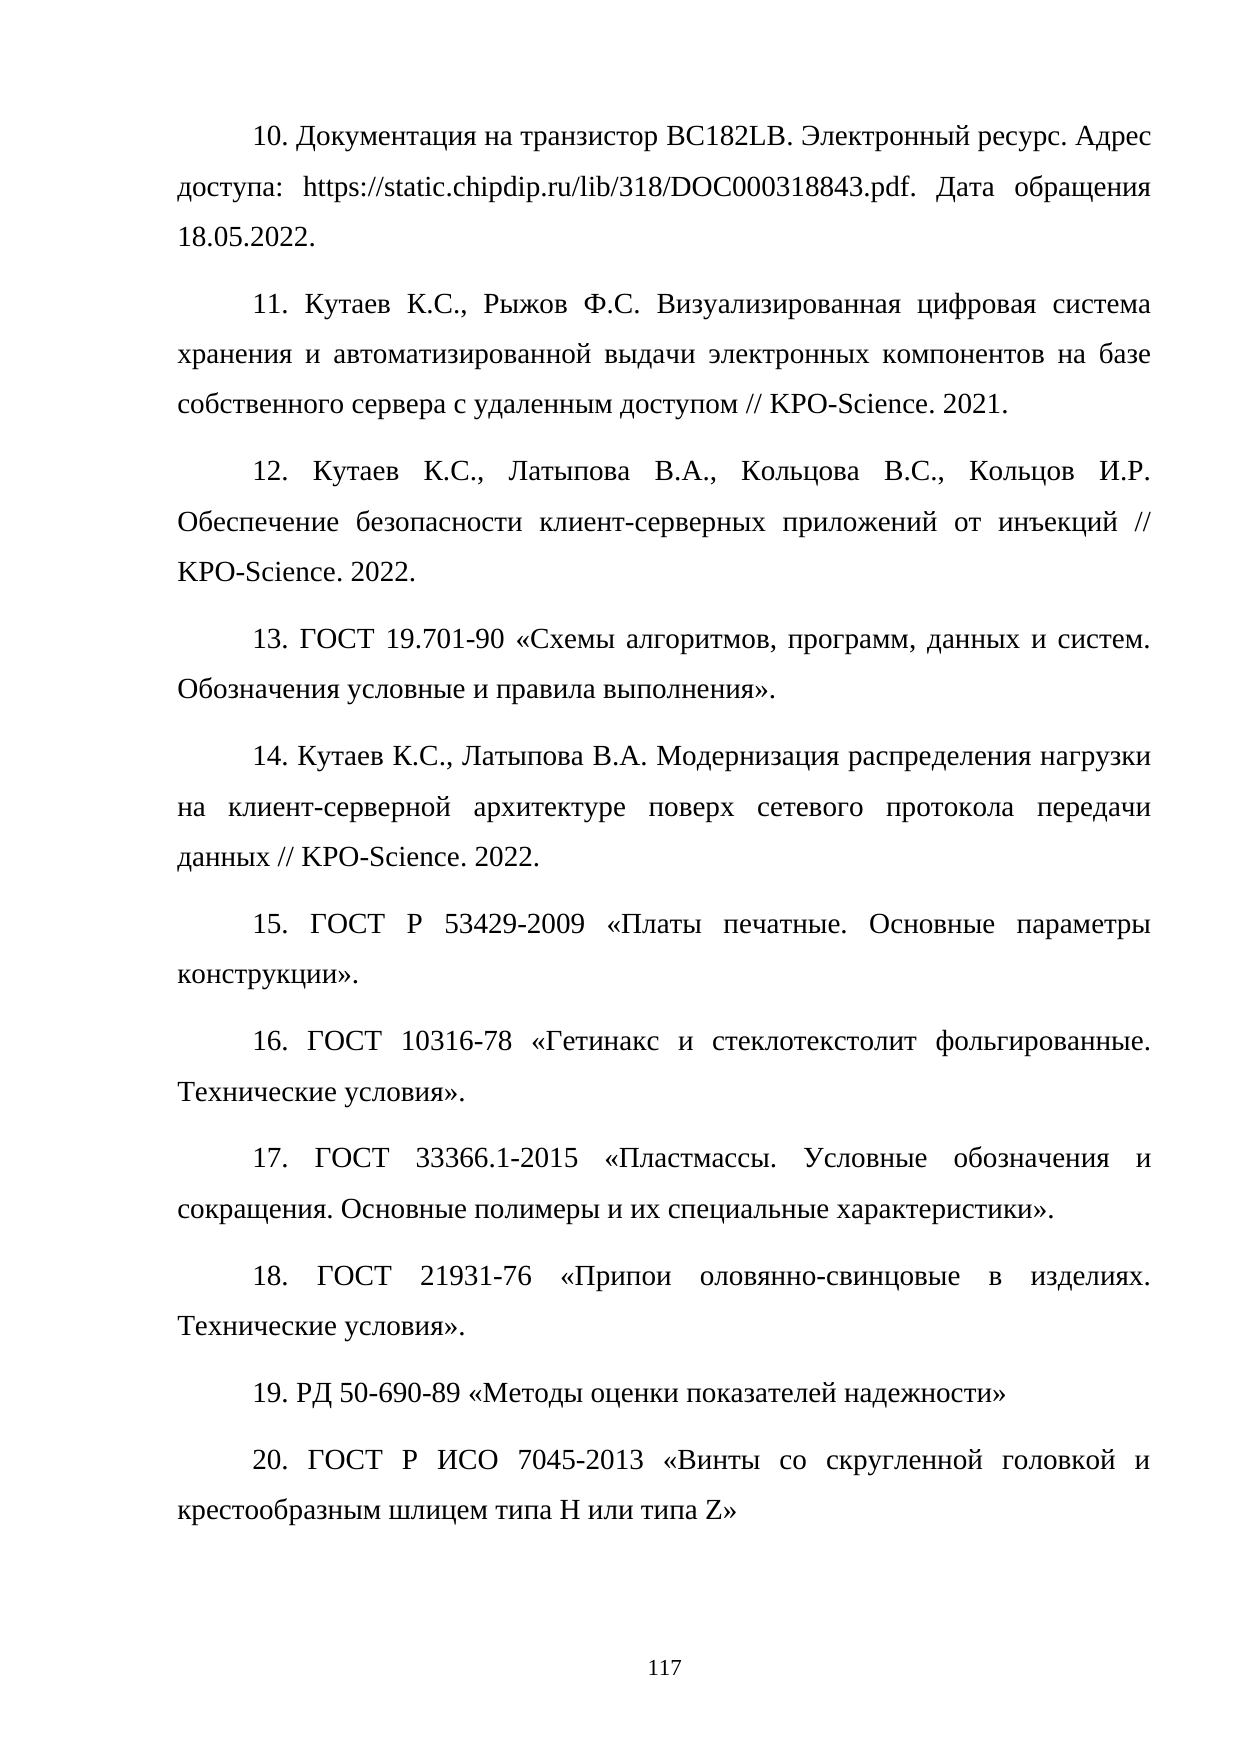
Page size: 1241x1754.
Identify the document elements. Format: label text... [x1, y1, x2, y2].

text 12. Кутаев К.С., Латыпова В.А., Кольцова В.С., Кольцов И.Р. Обеспечение безопасности клиент-серверных приложений от инъекций // KPO-Science. 2022. [177, 453, 1152, 588]
text 10. Документация на транзистор BC182LB. Электронный ресурс. Адрес доступа: https://static.chipdip.ru/lib/318/DOC000318843.pdf. Дата обращения 18.05.2022. [177, 118, 1152, 253]
text 11. Кутаев К.С., Рыжов Ф.С. Визуализированная цифровая система хранения и автоматизированной выдачи электронных компонентов на базе собственного сервера с удаленным доступом // KPO-Science. 2021. [177, 286, 1152, 420]
text 19. РД 50-690-89 «Методы оценки показателей надежности» [177, 1375, 1152, 1409]
text 16. ГОСТ 10316-78 «Гетинакс и стеклотекстолит фольгированные. Технические условия». [177, 1023, 1152, 1107]
text 15. ГОСТ Р 53429-2009 «Платы печатные. Основные параметры конструкции». [177, 906, 1152, 990]
text 14. Кутаев К.С., Латыпова В.А. Модернизация распределения нагрузки на клиент-серверной архитектуре поверх сетевого протокола передачи данных // KPO-Science. 2022. [177, 738, 1152, 873]
text 18. ГОСТ 21931-76 «Припои оловянно-свинцовые в изделиях. Технические условия». [177, 1258, 1152, 1342]
text 13. ГОСТ 19.701-90 «Схемы алгоритмов, программ, данных и систем. Обозначения условные и правила выполнения». [177, 621, 1152, 705]
text 20. ГОСТ Р ИСО 7045-2013 «Винты со скругленной головкой и крестообразным шлицем типа Н или типа Z» [177, 1442, 1152, 1526]
text 17. ГОСТ 33366.1-2015 «Пластмассы. Условные обозначения и сокращения. Основные полимеры и их специальные характеристики». [177, 1141, 1152, 1224]
